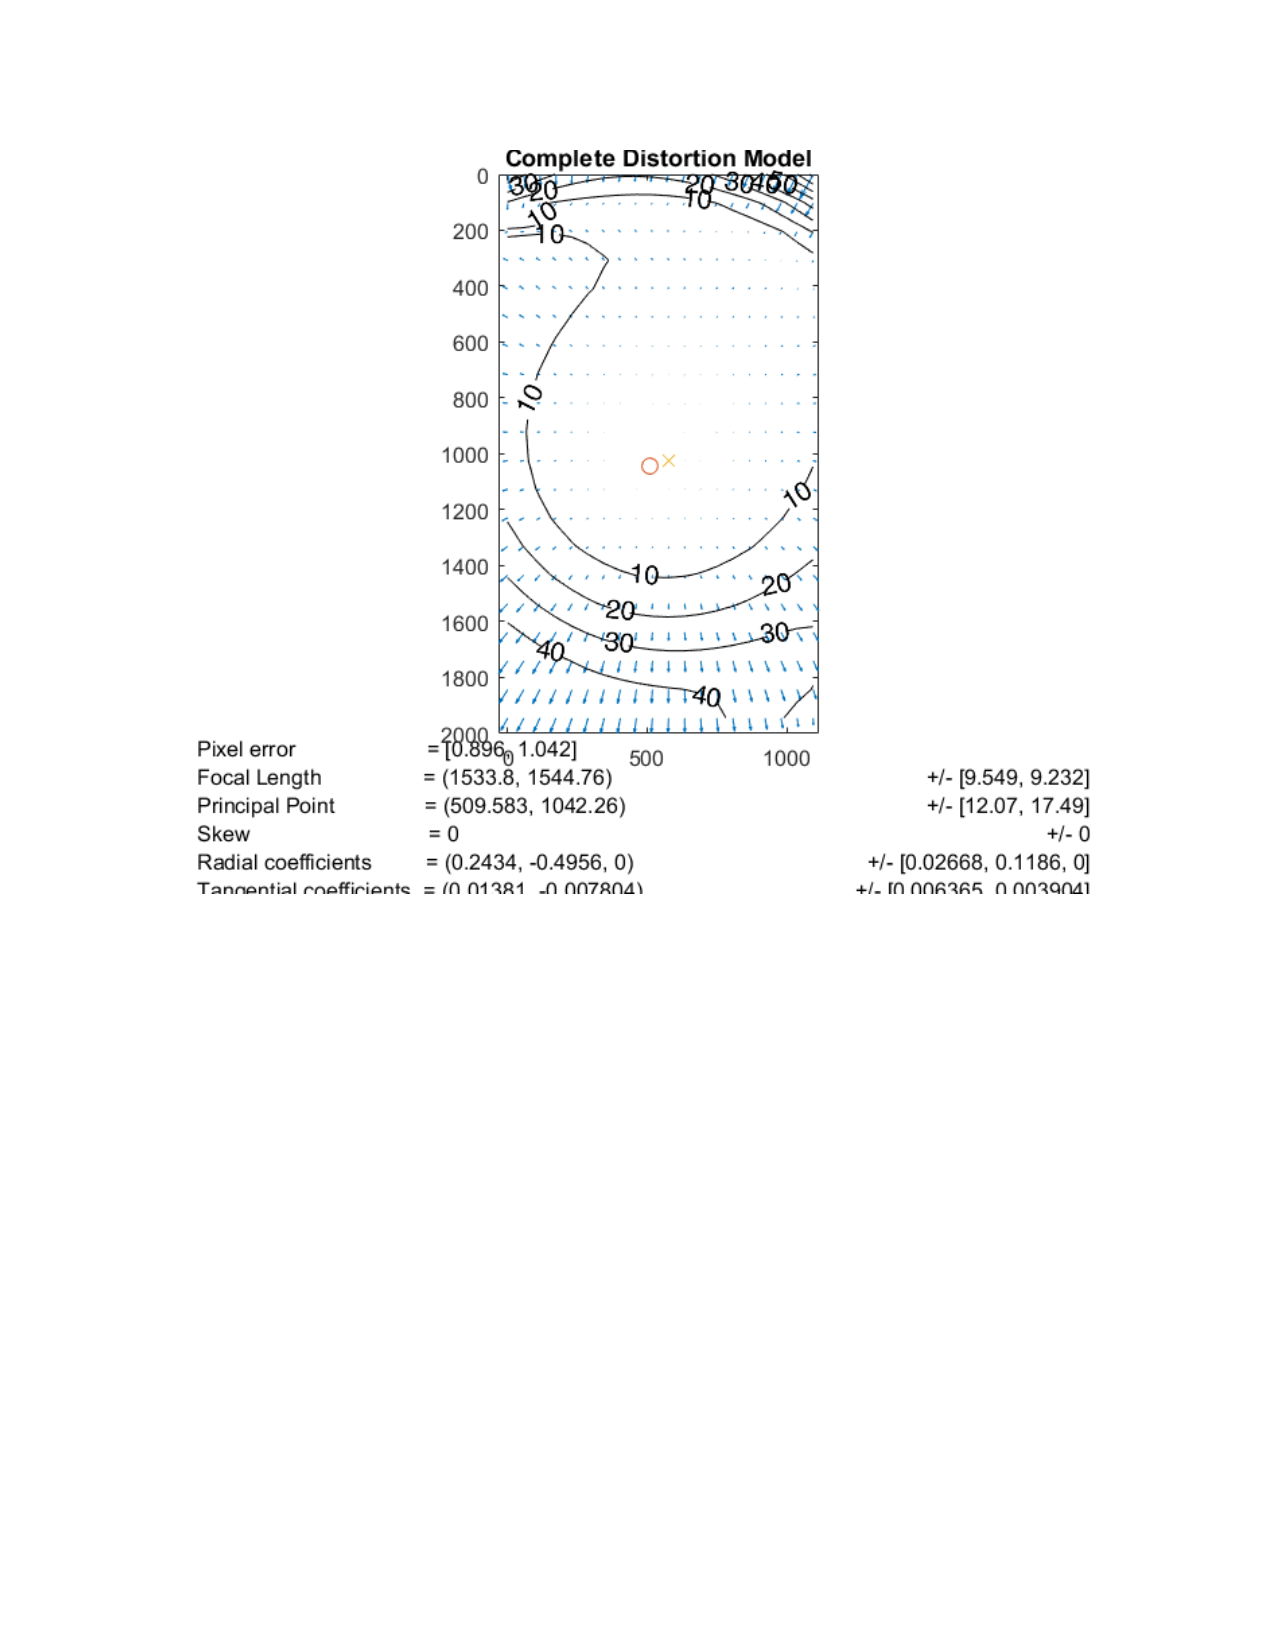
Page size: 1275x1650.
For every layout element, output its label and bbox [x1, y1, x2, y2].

picture [150, 150, 1125, 894]
